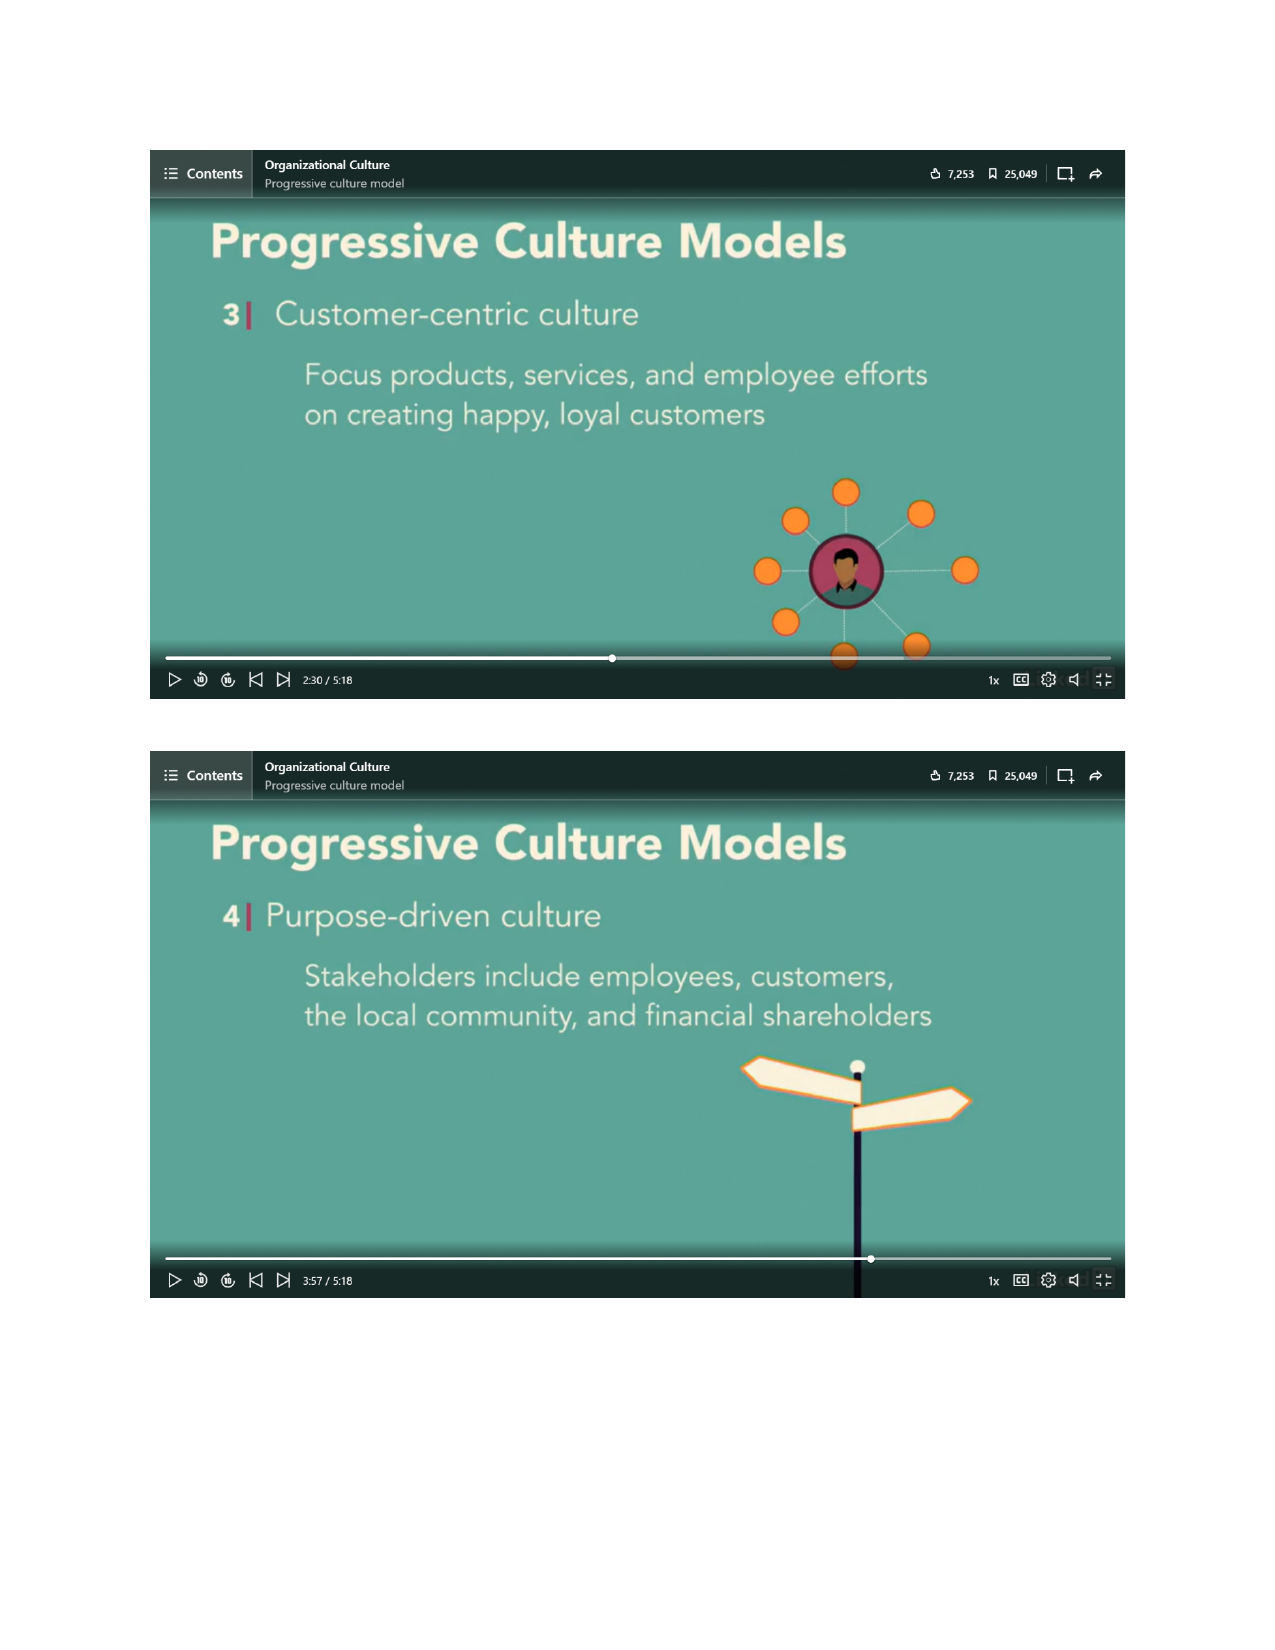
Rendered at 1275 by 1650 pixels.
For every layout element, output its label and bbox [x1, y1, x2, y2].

picture [150, 150, 1125, 699]
picture [150, 751, 1125, 1298]
